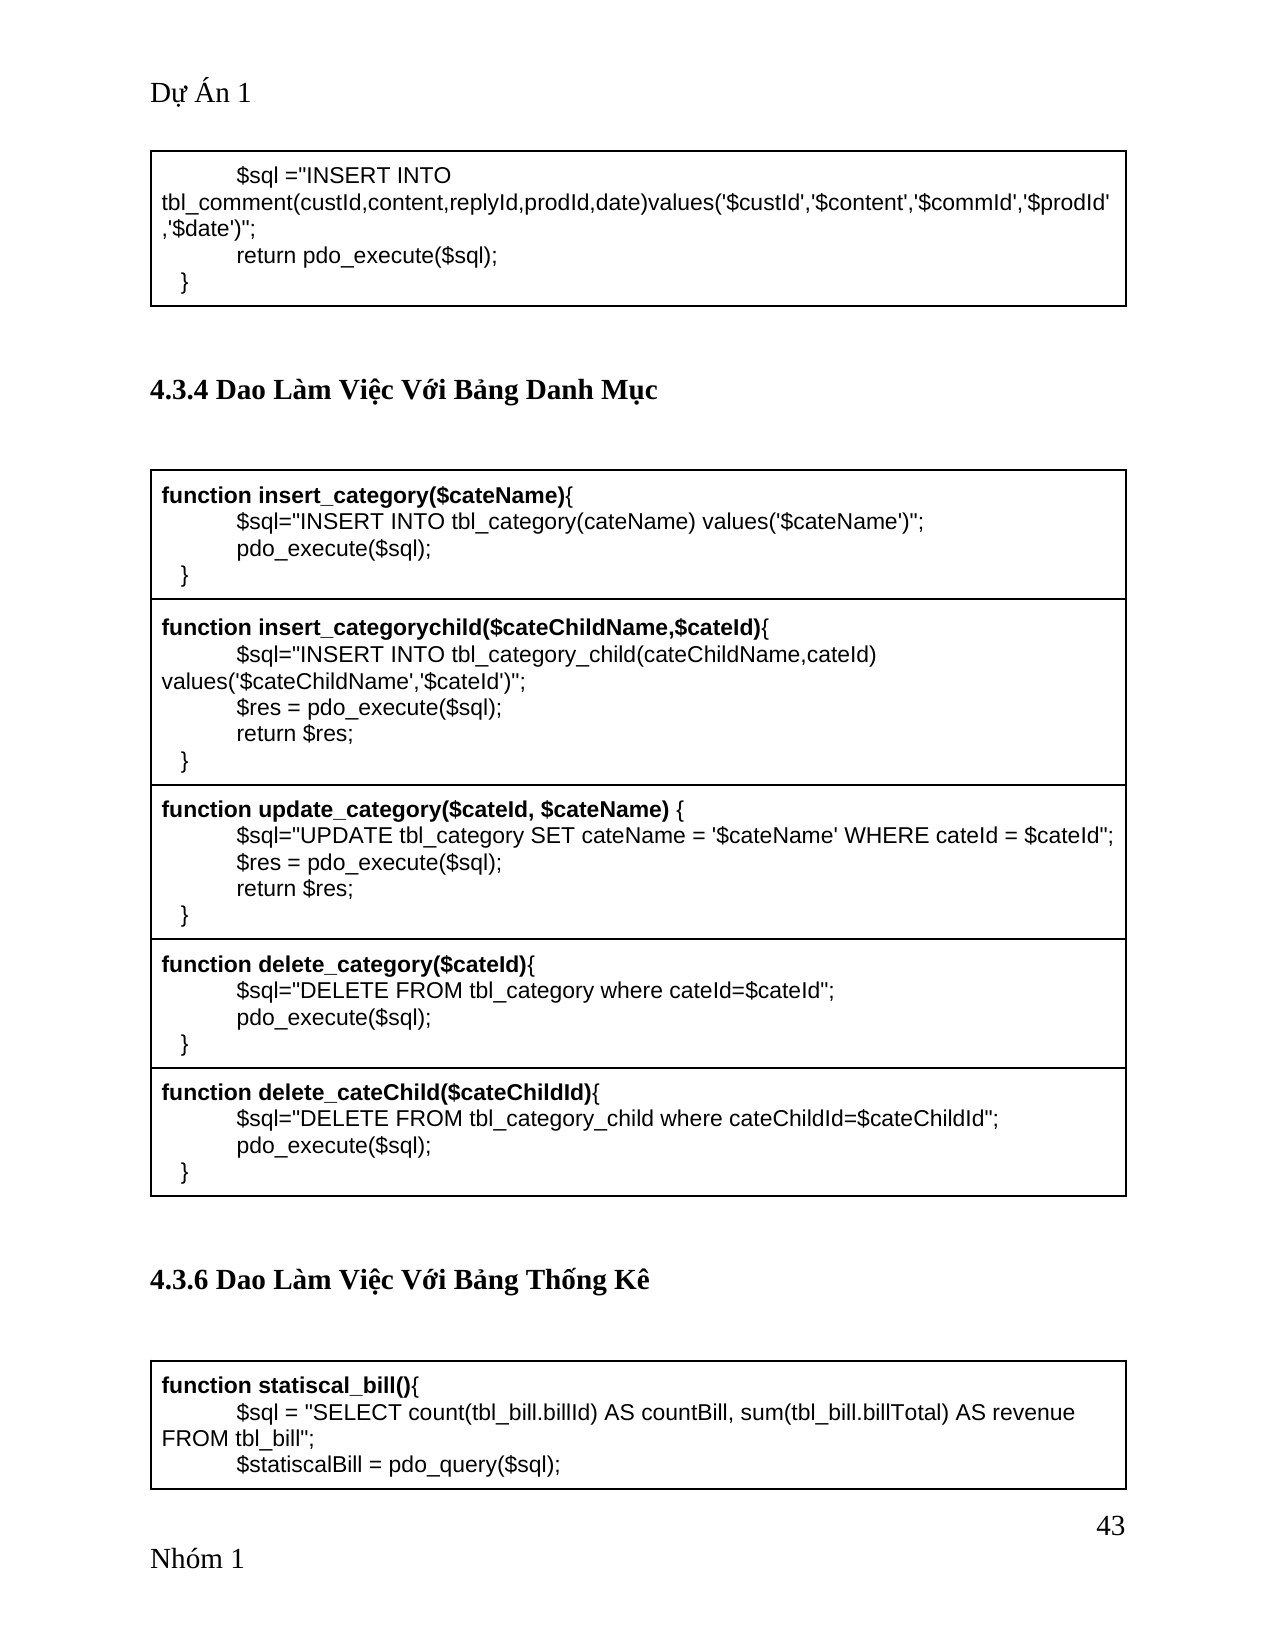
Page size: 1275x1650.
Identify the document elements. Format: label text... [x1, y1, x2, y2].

table_cell function delete_category($cateId){ $sql="DELETE FROM tbl_category where cateId=$cateId"; pdo_execute($sql); } [152, 940, 1125, 1067]
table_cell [152, 152, 1125, 305]
table_cell function delete_cateChild($cateChildId){ $sql="DELETE FROM tbl_category_child where cateChildId=$cateChildId"; pdo_execute($sql); } [152, 1069, 1125, 1195]
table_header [152, 1362, 1125, 1488]
table_cell function update_category($cateId, $cateName) { $sql="UPDATE tbl_category SET cateName = '$cateName' WHERE cateId = $cateId"; $res = pdo_execute($sql); return $res; } [152, 786, 1125, 938]
table_cell ​​function insert_categorychild($cateChildName,$cateId){ $sql="INSERT INTO tbl_category_child(cateChildName,cateId) values('$cateChildName','$cateId')"; $res = pdo_execute($sql); return $res; } [152, 600, 1125, 783]
subtitle 4.3.6 Dao Làm Việc Với Bảng Thống Kê [150, 1262, 1125, 1296]
subtitle 4.3.4 Dao Làm Việc Với Bảng Danh Mục [150, 372, 1125, 406]
table_header function insert_category($cateName){ $sql="INSERT INTO tbl_category(cateName) values('$cateName')"; pdo_execute($sql); } [152, 471, 1125, 598]
